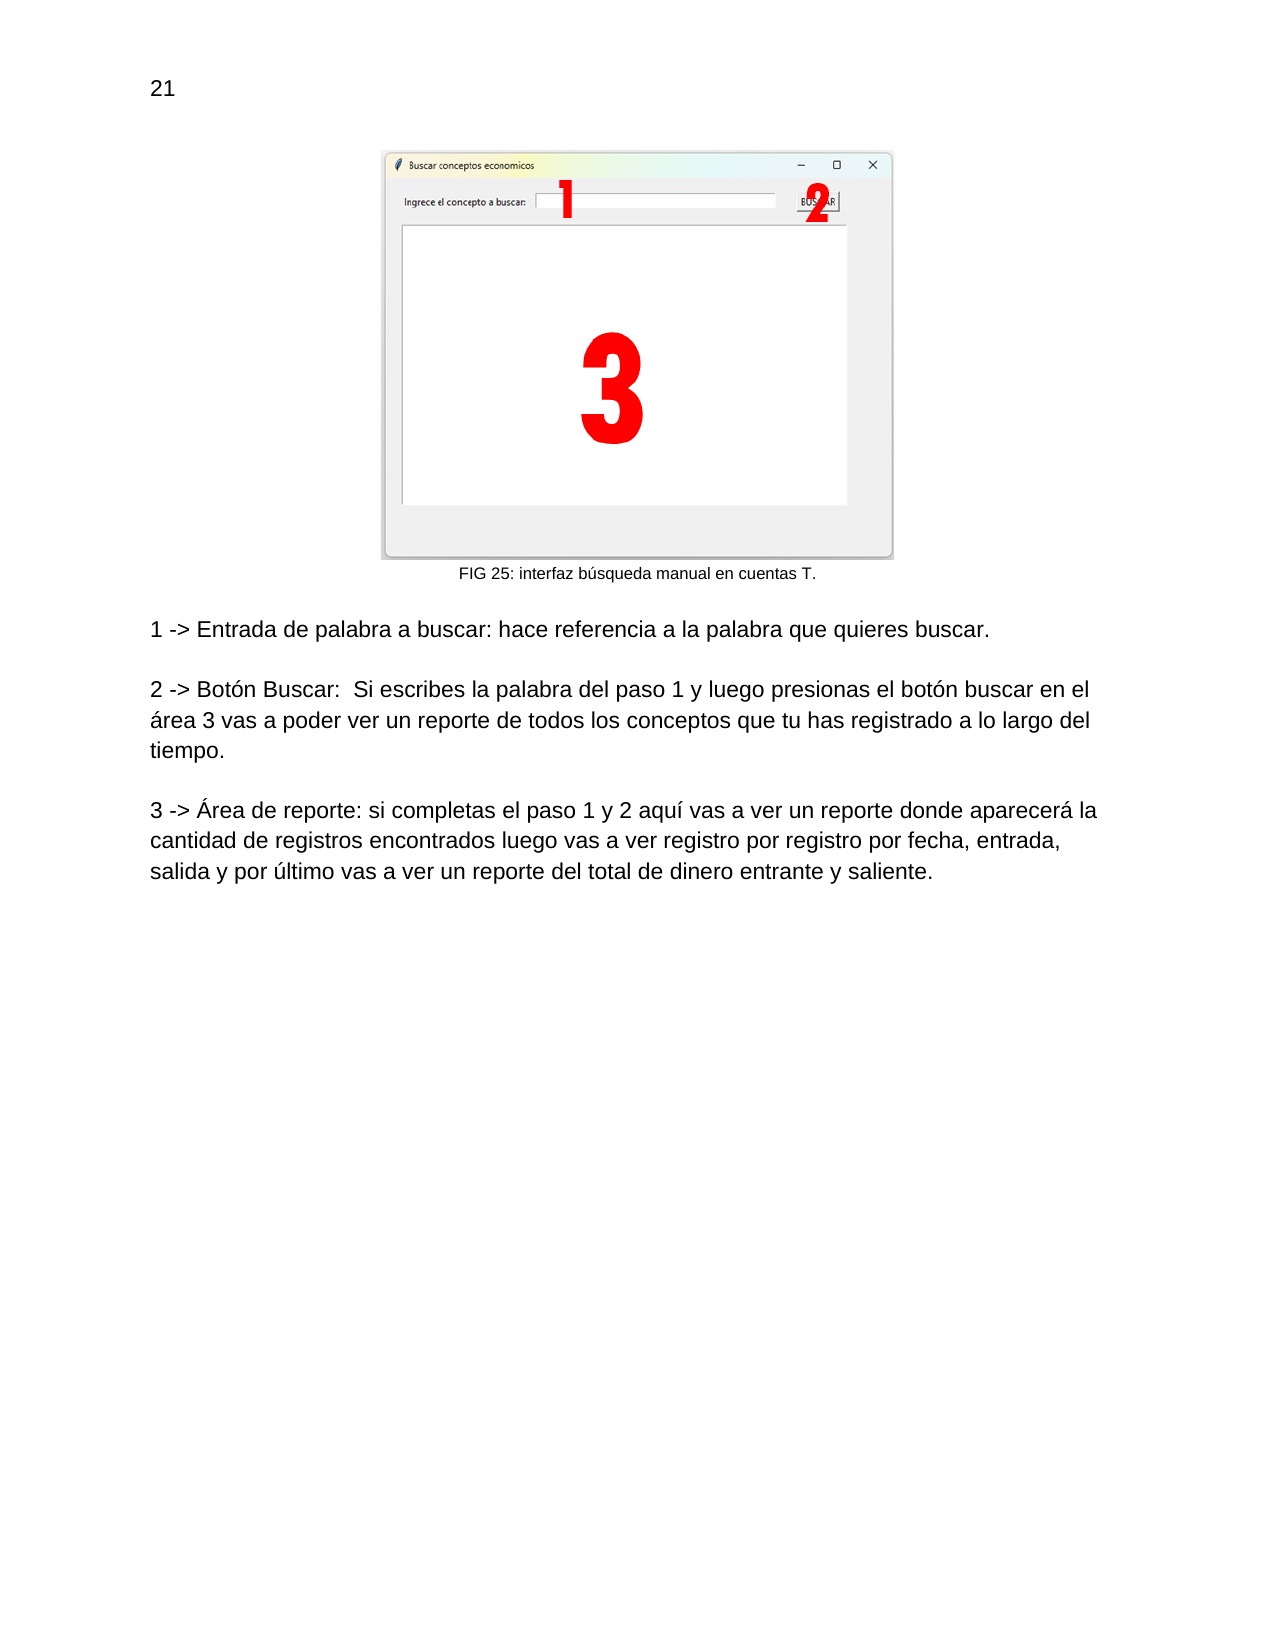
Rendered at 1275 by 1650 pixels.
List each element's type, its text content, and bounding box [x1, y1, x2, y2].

text 1 -> Entrada de palabra a buscar: hace referencia a la palabra que quieres buscar. [150, 616, 1125, 642]
picture [380, 150, 895, 560]
text 2 -> Botón Buscar: Si escribes la palabra del paso 1 y luego presionas el botón buscar en el área 3 vas a poder ver un reporte de todos los conceptos que tu has registrado a lo largo del tiempo. [150, 676, 1125, 763]
text FIG 25: interfaz búsqueda manual en cuentas T. [150, 564, 1125, 583]
text 3 -> Área de reporte: si completas el paso 1 y 2 aquí vas a ver un reporte donde aparecerá la cantidad de registros encontrados luego vas a ver registro por registro por fecha, entrada, salida y por último vas a ver un reporte del total de dinero entrante y saliente. [150, 797, 1125, 884]
